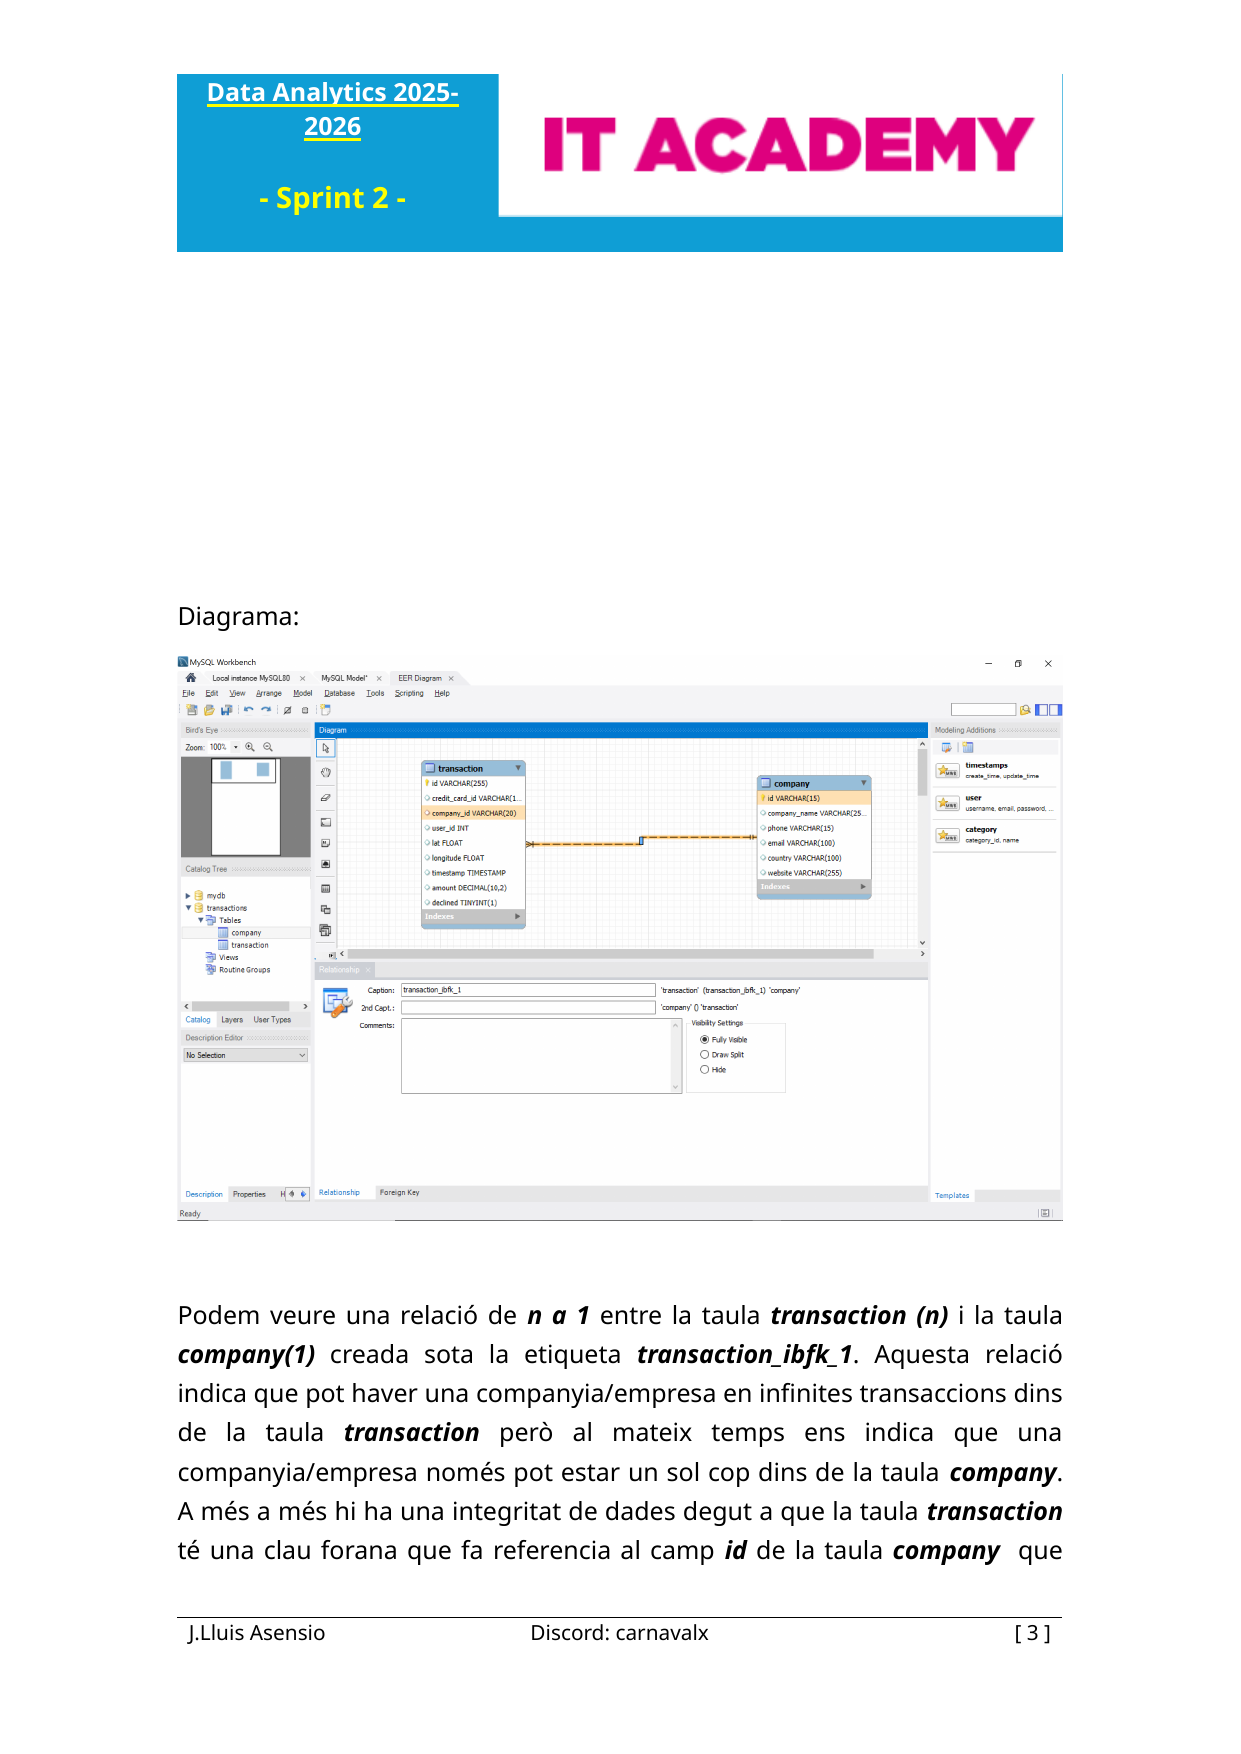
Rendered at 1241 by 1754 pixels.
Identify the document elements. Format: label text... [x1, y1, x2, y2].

picture [499, 73, 1063, 216]
text Diagrama: [177, 599, 1063, 633]
picture [177, 655, 1063, 1221]
